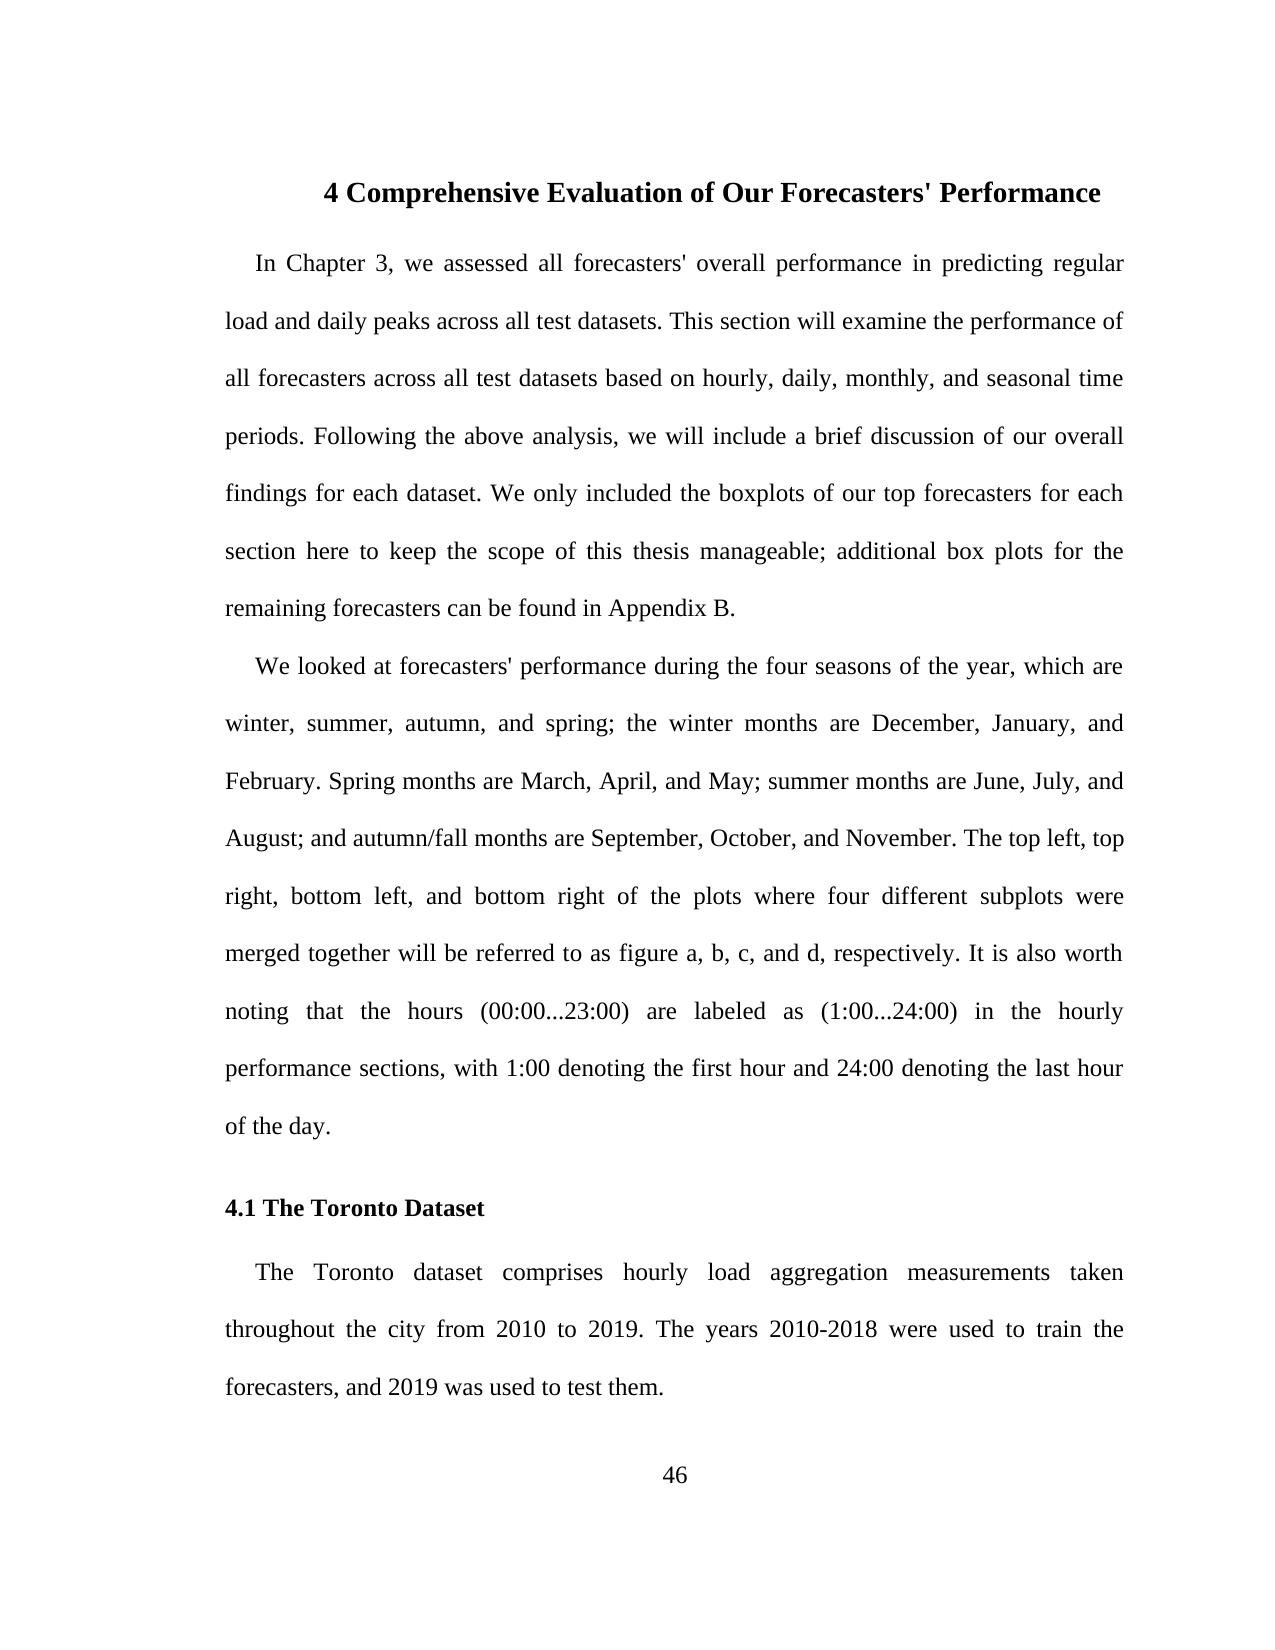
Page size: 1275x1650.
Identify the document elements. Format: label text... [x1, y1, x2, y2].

text We looked at forecasters' performance during the four seasons of the year, which are winter, summer, autumn, and spring; the winter months are December, January, and February. Spring months are March, April, and May; summer months are June, July, and August; and autumn/fall months are September, October, and November. The top left, top right, bottom left, and bottom right of the plots where four different subplots were merged together will be referred to as figure a, b, c, and d, respectively. It is also worth noting that the hours (00:00...23:00) are labeled as (1:00...24:00) in the hourly performance sections, with 1:00 denoting the first hour and 24:00 denoting the last hour of the day. [225, 651, 1125, 1139]
subtitle 4.1 The Toronto Dataset [225, 1193, 1125, 1222]
subtitle 4 Comprehensive Evaluation of Our Forecasters' Performance [300, 175, 1125, 208]
text In Chapter 3, we assessed all forecasters' overall performance in predicting regular load and daily peaks across all test datasets. This section will examine the performance of all forecasters across all test datasets based on hourly, daily, monthly, and seasonal time periods. Following the above analysis, we will include a brief discussion of our overall findings for each dataset. We only included the boxplots of our top forecasters for each section here to keep the scope of this thesis manageable; additional box plots for the remaining forecasters can be found in Appendix B. [225, 248, 1125, 622]
text The Toronto dataset comprises hourly load aggregation measurements taken throughout the city from 2010 to 2019. The years 2010-2018 were used to train the forecasters, and 2019 was used to test them. [225, 1257, 1125, 1401]
